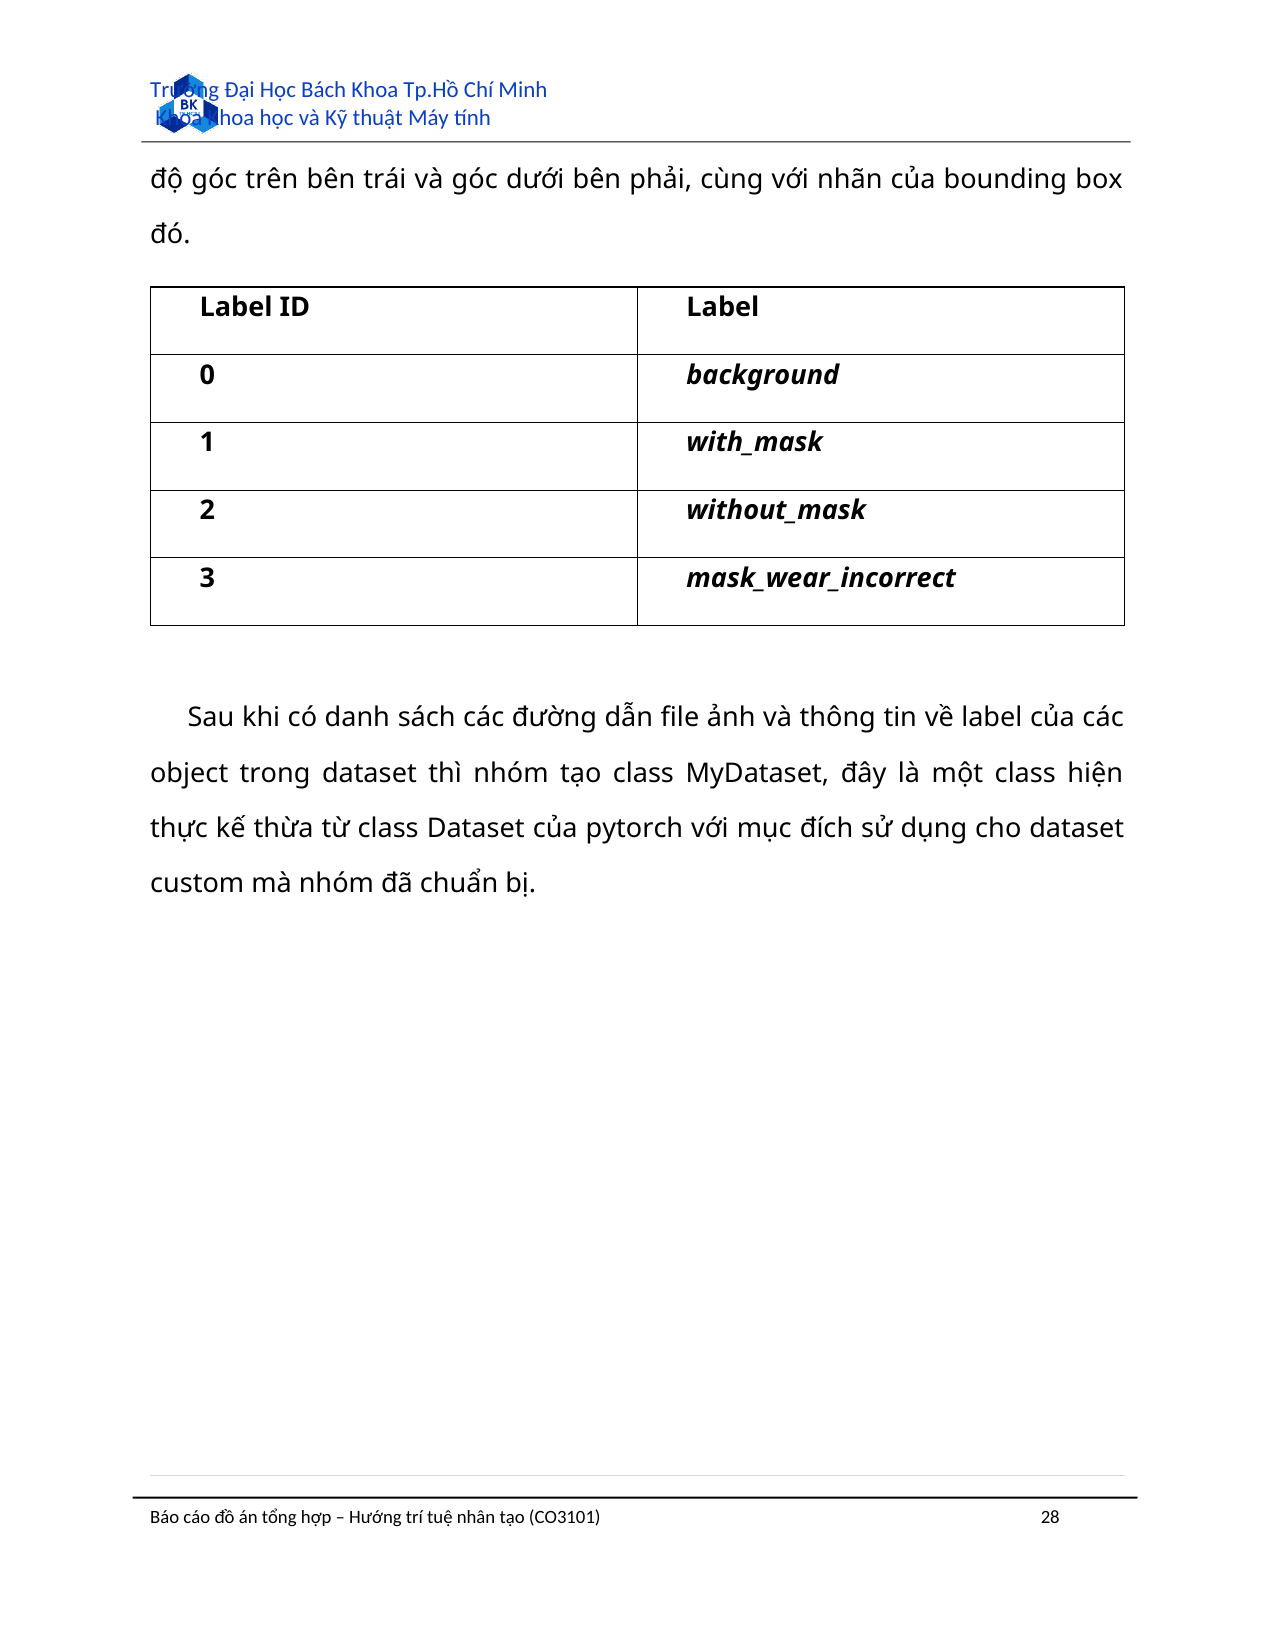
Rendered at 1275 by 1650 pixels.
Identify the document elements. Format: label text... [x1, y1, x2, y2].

table_cell mask_wear_incorrect [638, 558, 1124, 625]
picture [158, 72, 218, 134]
table_header Label [638, 288, 1124, 354]
table_header Label ID [151, 288, 637, 354]
table_cell 0 [151, 355, 637, 422]
table_cell background [638, 355, 1124, 422]
table_cell with_mask [638, 423, 1124, 489]
text Sau khi có danh sách các đường dẫn file ảnh và thông tin về label của các object trong dataset thì nhóm tạo class MyDataset, đây là một class hiện thực kế thừa từ class Dataset của pytorch với mục đích sử dụng cho dataset custom mà nhóm đã chuẩn bị. [150, 698, 1125, 901]
table_cell without_mask [638, 491, 1124, 557]
table_cell 3 [151, 558, 637, 625]
picture [214, 112, 218, 123]
table_cell 1 [151, 423, 637, 489]
table_cell 2 [151, 491, 637, 557]
